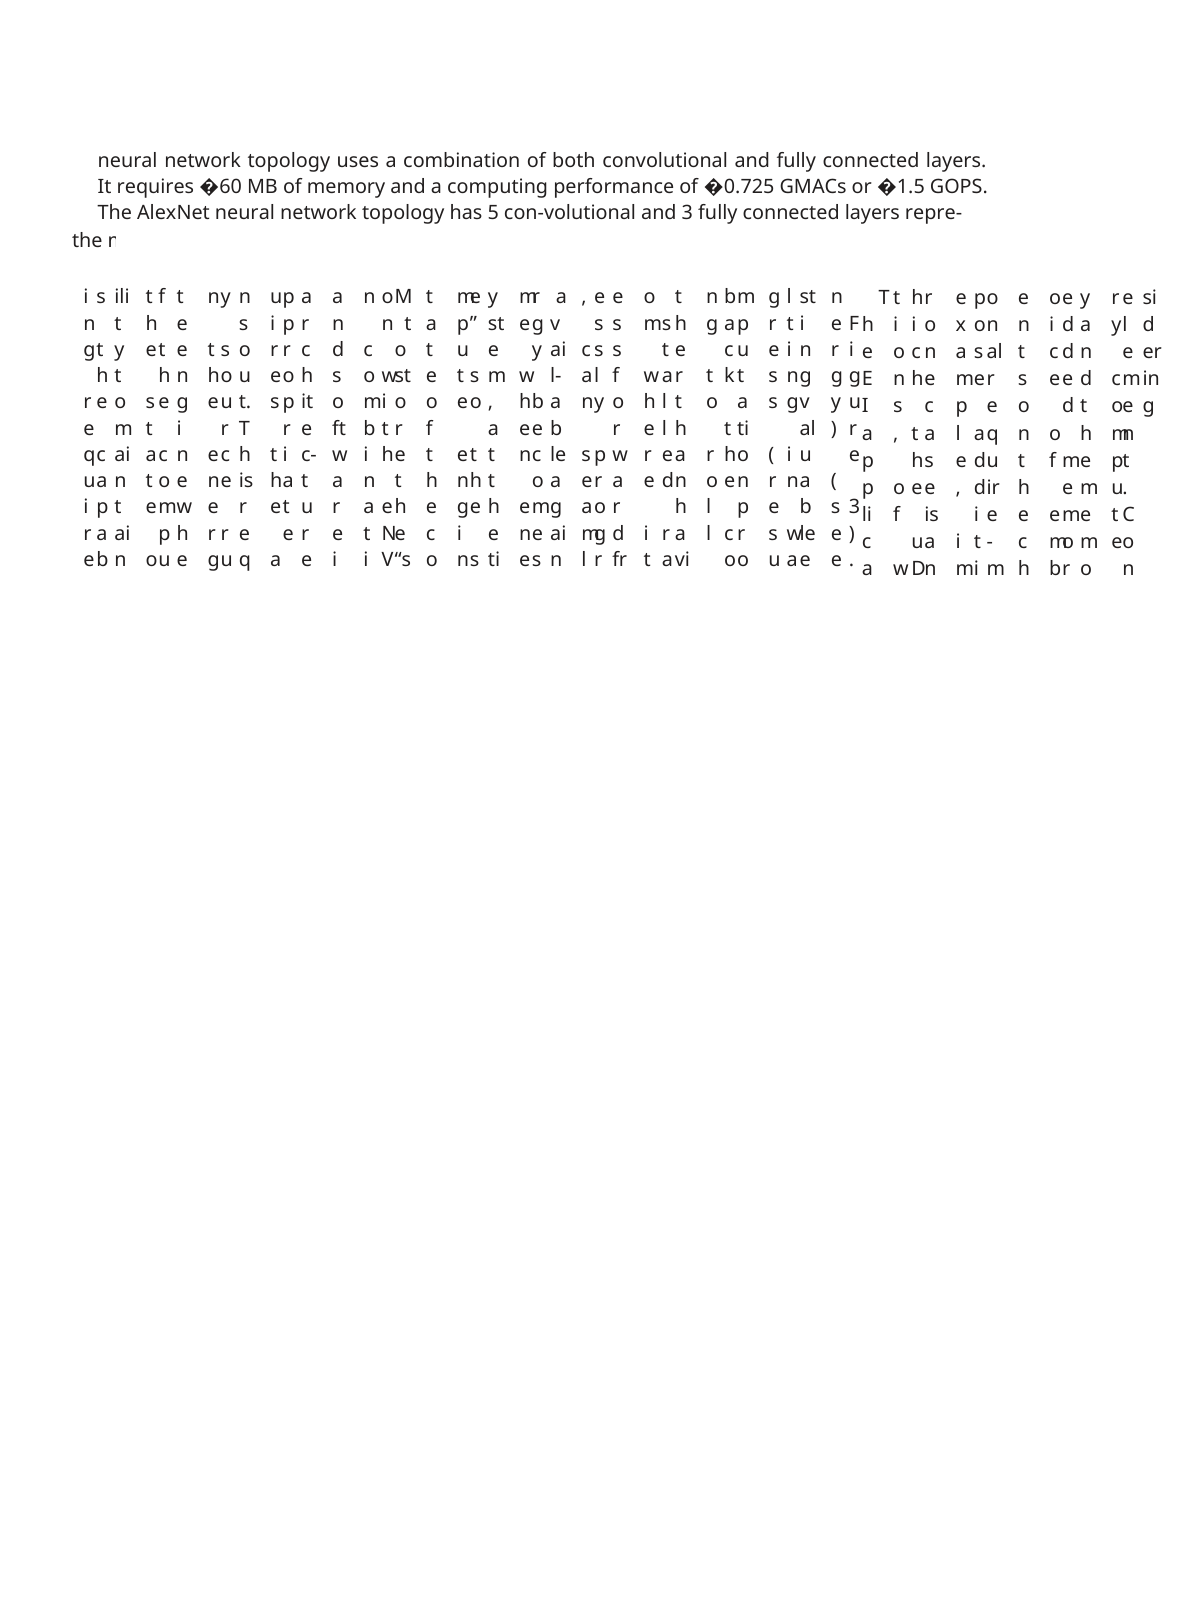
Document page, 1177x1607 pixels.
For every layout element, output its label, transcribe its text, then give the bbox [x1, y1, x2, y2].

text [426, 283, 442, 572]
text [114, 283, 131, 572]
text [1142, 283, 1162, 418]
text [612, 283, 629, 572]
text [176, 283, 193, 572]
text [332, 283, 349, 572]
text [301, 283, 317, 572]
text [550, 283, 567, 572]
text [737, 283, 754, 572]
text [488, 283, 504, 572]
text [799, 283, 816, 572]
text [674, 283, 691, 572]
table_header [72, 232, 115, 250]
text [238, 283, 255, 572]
text neural network topology uses a combination of both convolutional and fully connected layers. It requires �60 MB of memory and a computing performance of �0.725 GMACs or �1.5 GOPS. The AlexNet neural network topology has 5 con-volutional and 3 fully connected layers repre- [97, 147, 988, 225]
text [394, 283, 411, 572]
